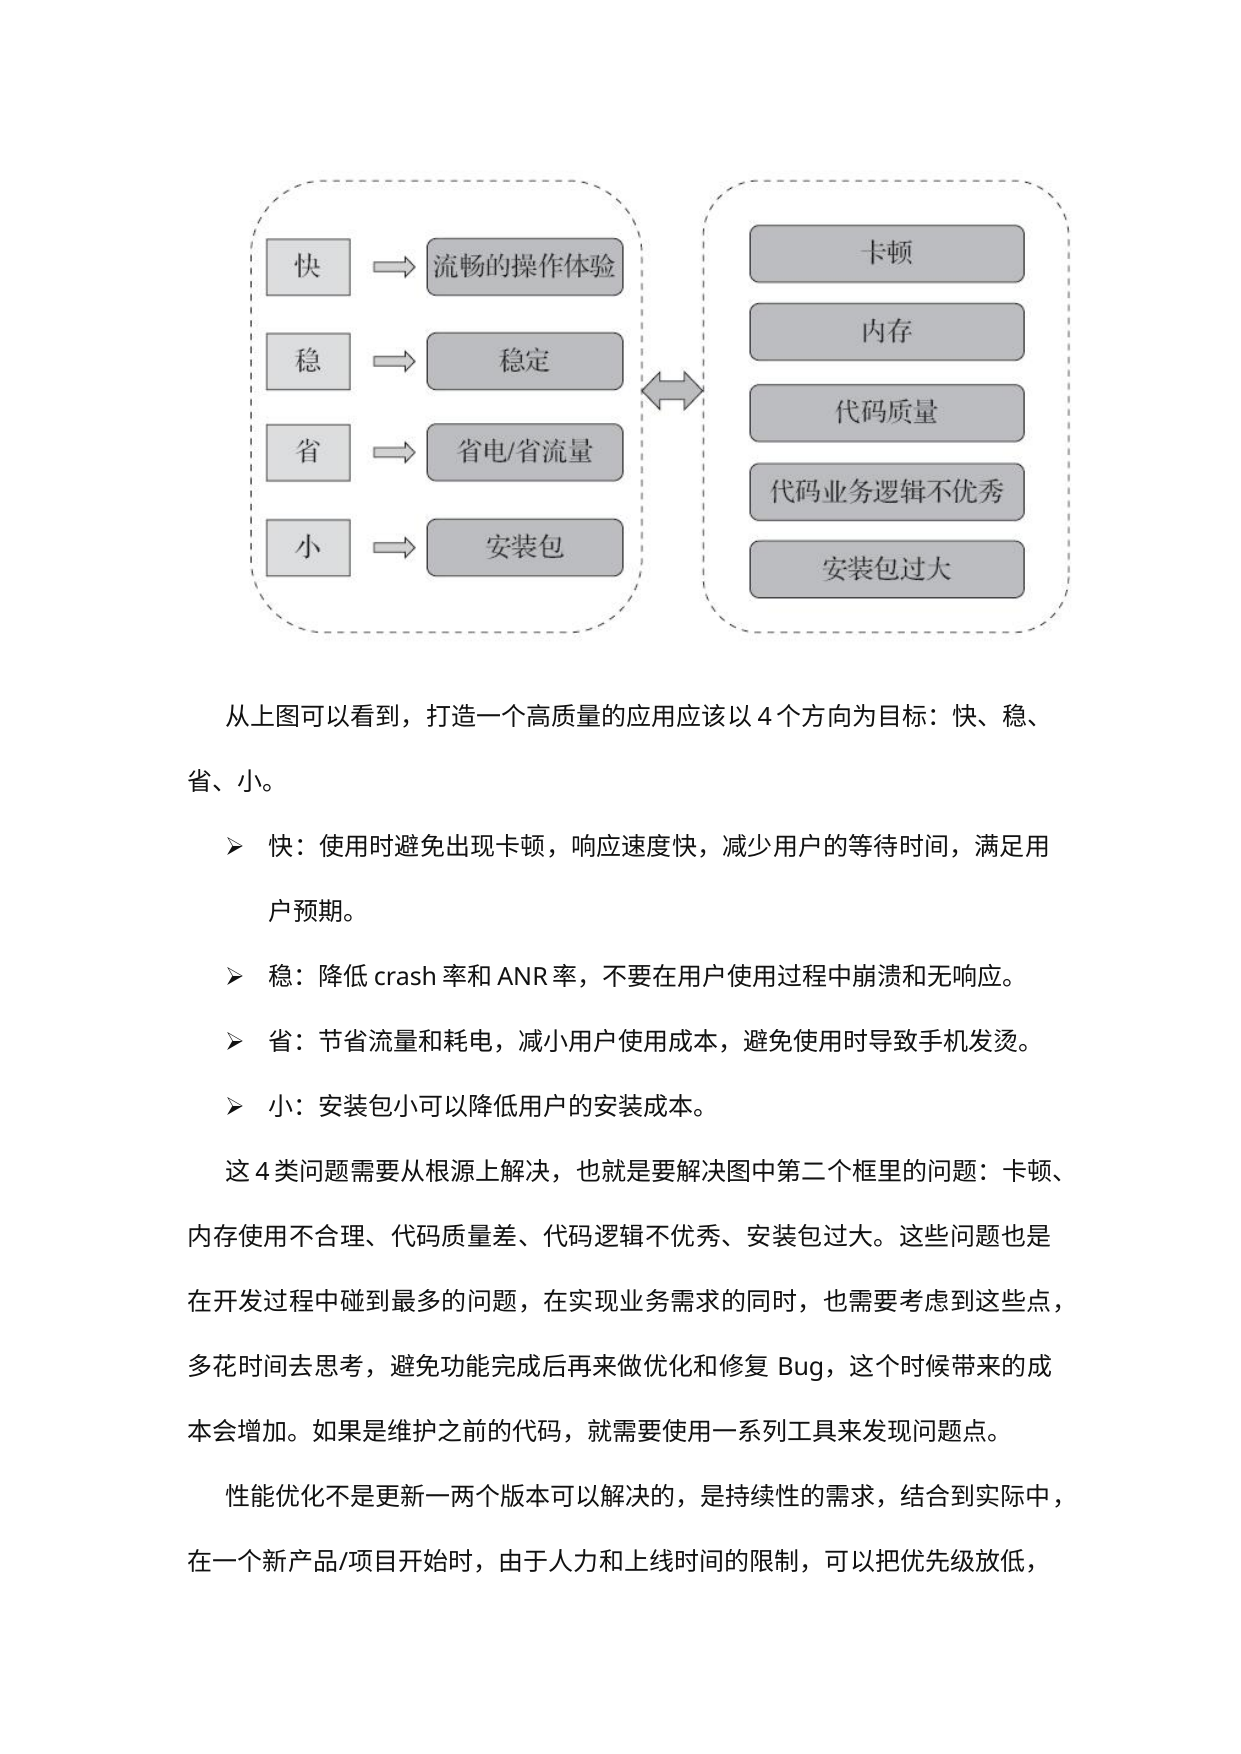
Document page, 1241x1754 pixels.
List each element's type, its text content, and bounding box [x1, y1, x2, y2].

text 从上图可以看到，打造一个高质量的应用应该以4个方向为目标：快、稳、省、小。 [187, 682, 1053, 812]
list 省：节省流量和耗电，减小用户使用成本，避免使用时导致手机发烫。 [225, 1007, 1053, 1072]
list 小：安装包小可以降低用户的安装成本。 [225, 1072, 1053, 1137]
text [187, 1462, 1053, 1592]
list 稳：降低crash率和ANR率，不要在用户使用过程中崩溃和无响应。 [225, 942, 1053, 1007]
picture [220, 162, 1086, 650]
list 快：使用时避免出现卡顿，响应速度快，减少用户的等待时间，满足用户预期。 [225, 812, 1053, 942]
text 这4类问题需要从根源上解决，也就是要解决图中第二个框里的问题：卡顿、内存使用不合理、代码质量差、代码逻辑不优秀、安装包过大。这些问题也是在开发过程中碰到最多的问题，在实现业务需求的同时，也需要考虑到这些点，多花时间去思考，避免功能完成后再来做优化和修复Bug，这个时候带来的成本会增加。如果是维护之前的代码，就需要使用一系列工具来发现问题点。 [187, 1137, 1053, 1462]
